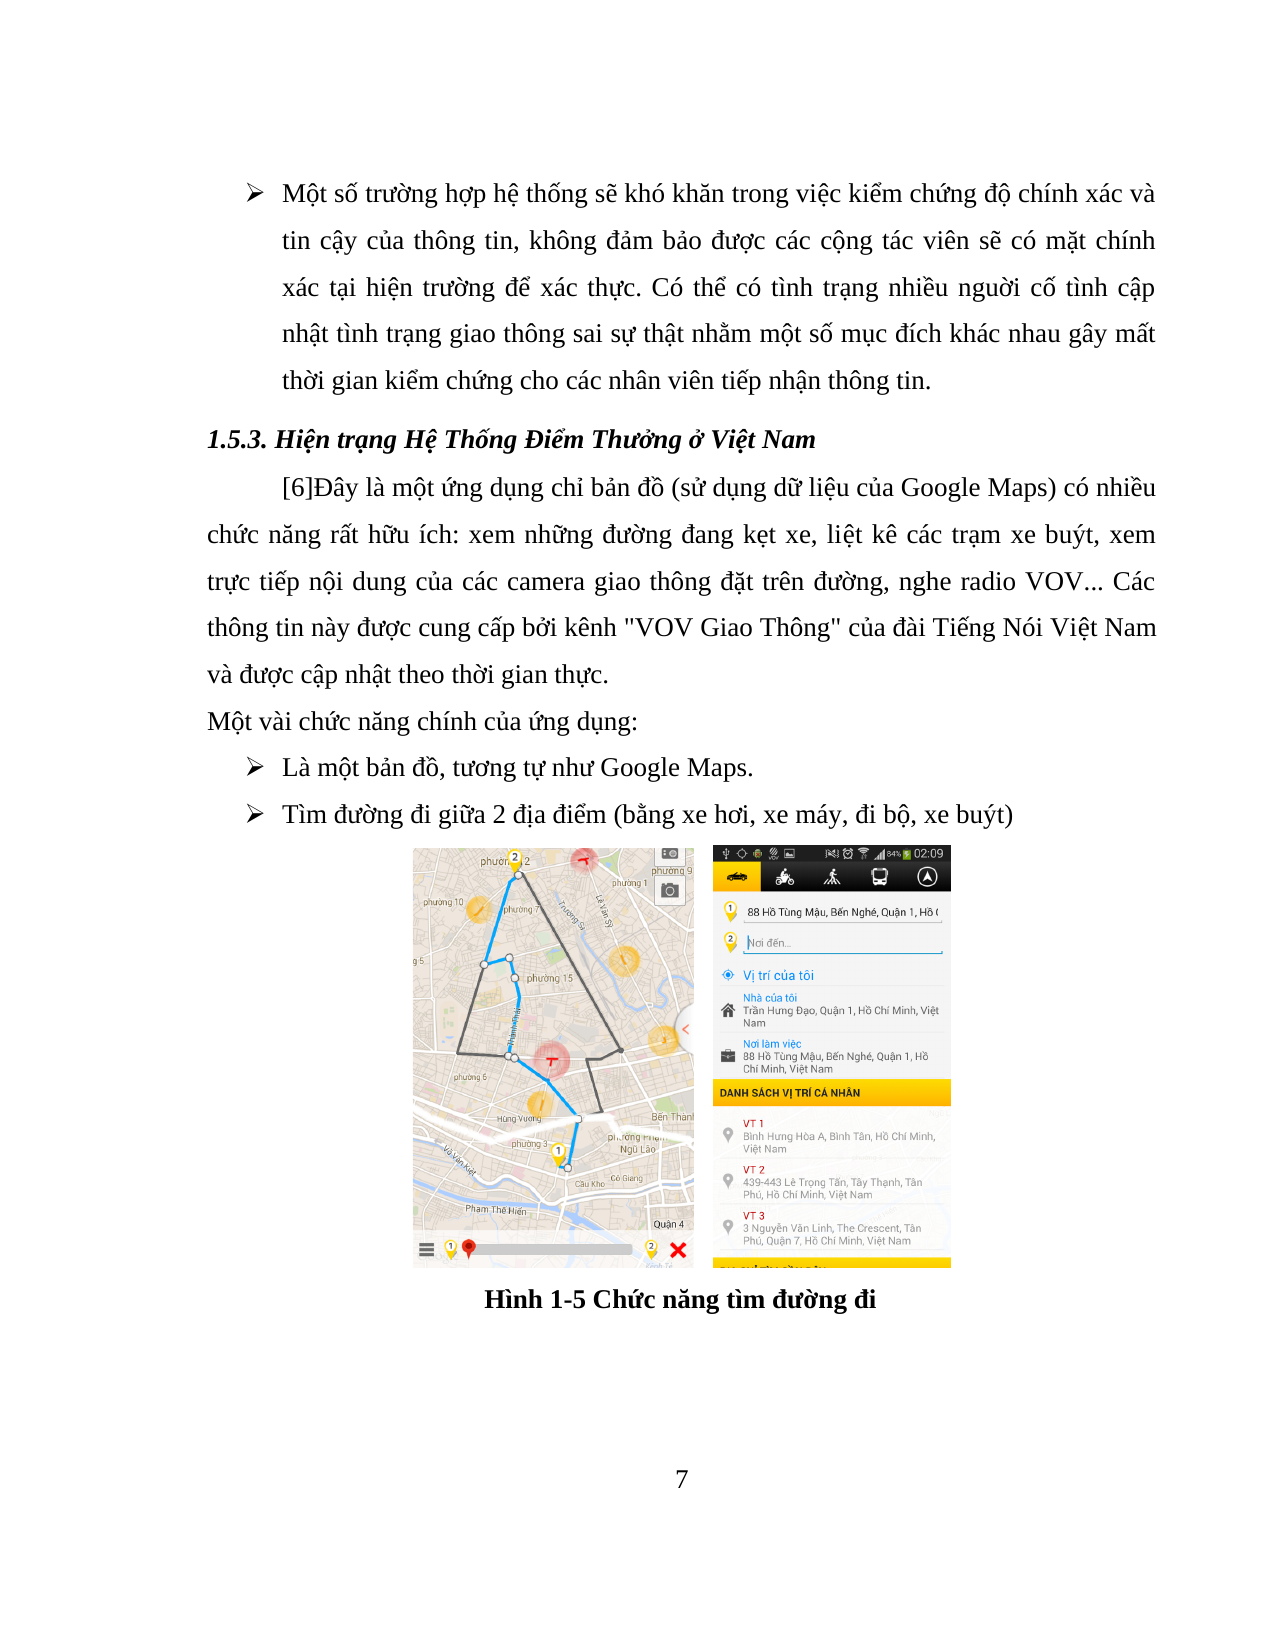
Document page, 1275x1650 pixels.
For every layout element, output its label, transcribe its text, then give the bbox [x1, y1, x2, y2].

text Một vài chức năng chính của ứng dụng: [207, 705, 1157, 736]
picture [412, 848, 694, 1268]
list Một số trường hợp hệ thống sẽ khó khăn trong việc kiểm chứng độ chính xác và tin cậy của thông tin, không đảm bảo được các cộng tác viên sẽ có mặt chính xác tại hiện trường để xác thực. Có thể có tình trạng nhiều nguời cố tình cập nhật tình trạng giao thông sai sự thật nhằm một số mục đích khác nhau gây mất thời gian kiểm chứng cho các nhân viên tiếp nhận thông tin. [244, 177, 1157, 395]
text Hình 1-5 Chức năng tìm đường đi [207, 1283, 1154, 1314]
list Tìm đường đi giữa 2 địa điểm (bằng xe hơi, xe máy, đi bộ, xe buýt) [244, 798, 1157, 829]
picture [713, 845, 951, 1268]
text [6]Đây là một ứng dụng chỉ bản đồ (sử dụng dữ liệu của Google Maps) có nhiều chức năng rất hữu ích: xem những đường đang kẹt xe, liệt kê các trạm xe buýt, xem trực tiếp nội dung của các camera giao thông đặt trên đường, nghe radio VOV... Các thông tin này được cung cấp bởi kênh "VOV Giao Thông" của đài Tiếng Nói Việt Nam và được cập nhật theo thời gian thực. [207, 471, 1157, 689]
text 1.5.3. Hiện trạng Hệ Thống Điểm Thưởng ở Việt Nam [207, 423, 1157, 454]
list Là một bản đồ, tương tự như Google Maps. [244, 751, 1157, 783]
